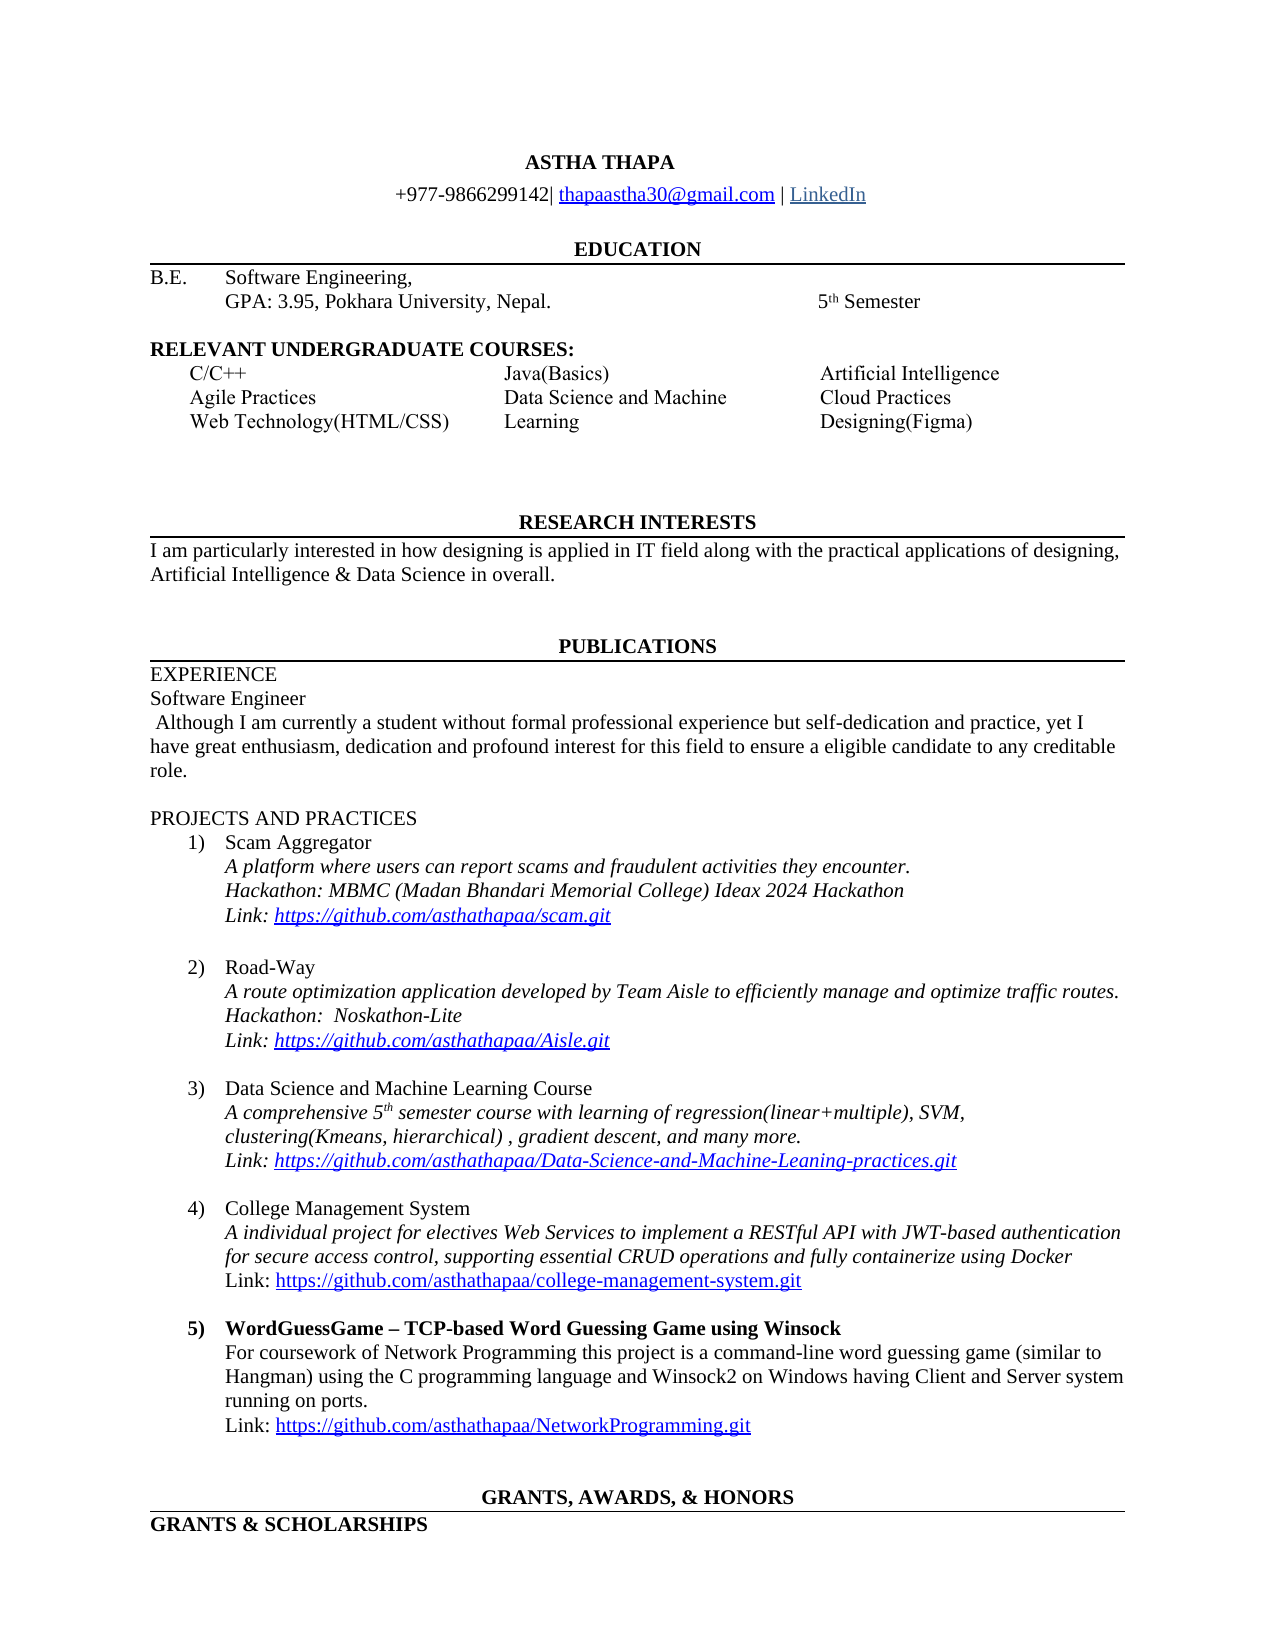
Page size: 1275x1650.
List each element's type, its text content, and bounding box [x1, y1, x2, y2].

list Road-Way [187, 955, 1125, 979]
text RELEVANT UNDERGRADUATE COURSES: [150, 337, 1125, 361]
list Link: https://github.com/asthathapaa/scam.git [225, 902, 1125, 927]
text PUBLICATIONS [150, 634, 1125, 660]
text GRANTS & SCHOLARSHIPS [150, 1512, 1125, 1536]
list Link: https://github.com/asthathapaa/Aisle.git [225, 1027, 1125, 1052]
table_header Artificial Intelligence [809, 361, 1125, 385]
list Hackathon: MBMC (Madan Bhandari Memorial College) Ideax 2024 Hackathon [225, 878, 1125, 902]
list A platform where users can report scams and fraudulent activities they encounter. [225, 854, 1125, 878]
table_cell Data Science and Machine Learning [493, 385, 808, 457]
list For coursework of Network Programming this project is a command-line word guessing game (similar to Hangman) using the C programming language and Winsock2 on Windows having Client and Server system running on ports. [225, 1340, 1125, 1412]
table_cell Cloud Practices Designing(Figma) [809, 385, 1125, 457]
subtitle GRANTS, AWARDS, & HONORS [150, 1485, 1125, 1511]
text GPA: 3.95, Pokhara University, Nepal. 5ᵗʰ Semester [150, 289, 1125, 313]
list College Management System [187, 1196, 1125, 1220]
list Scam Aggregator [187, 830, 1125, 854]
title ASTHA THAPA [450, 150, 1125, 174]
text Software Engineer [150, 686, 1125, 710]
text PROJECTS AND PRACTICES [150, 806, 1125, 830]
list Link: https://github.com/asthathapaa/college-management-system.git [225, 1268, 1125, 1292]
list A comprehensive 5th semester course with learning of regression(linear+multiple), SVM, clustering(Kmeans, hierarchical) , gradient descent, and many more. [225, 1100, 1125, 1148]
list Data Science and Machine Learning Course [187, 1076, 1125, 1100]
subtitle RESEARCH INTERESTS [150, 510, 1125, 536]
table_header C/C++ [178, 361, 493, 385]
text B.E. Software Engineering, [150, 265, 1125, 289]
list A route optimization application developed by Team Aisle to efficiently manage and optimize traffic routes. [225, 979, 1125, 1003]
list A individual project for electives Web Services to implement a RESTful API with JWT-based authentication for secure access control, supporting essential CRUD operations and fully containerize using Docker [225, 1220, 1125, 1268]
list WordGuessGame – TCP-based Word Guessing Game using Winsock [187, 1316, 1125, 1340]
table_header Java(Basics) [493, 361, 808, 385]
list Link: https://github.com/asthathapaa/Data-Science-and-Machine-Leaning-practices.git [225, 1148, 1125, 1172]
list Link: https://github.com/asthathapaa/NetworkProgramming.git [225, 1412, 1125, 1437]
text EXPERIENCE [150, 662, 1125, 686]
subtitle EDUCATION [150, 237, 1125, 263]
table_cell Agile Practices Web Technology(HTML/CSS) [178, 385, 493, 457]
list Hackathon: Noskathon-Lite [225, 1003, 1125, 1027]
text +977-9866299142| thapaastha30@gmail.com | LinkedIn [150, 182, 1111, 206]
text Although I am currently a student without formal professional experience but self-dedication and practice, yet I have great enthusiasm, dedication and profound interest for this field to ensure a eligible candidate to any creditable role. [150, 710, 1125, 782]
text I am particularly interested in how designing is applied in IT field along with the practical applications of designing, Artificial Intelligence & Data Science in overall. [150, 538, 1125, 586]
